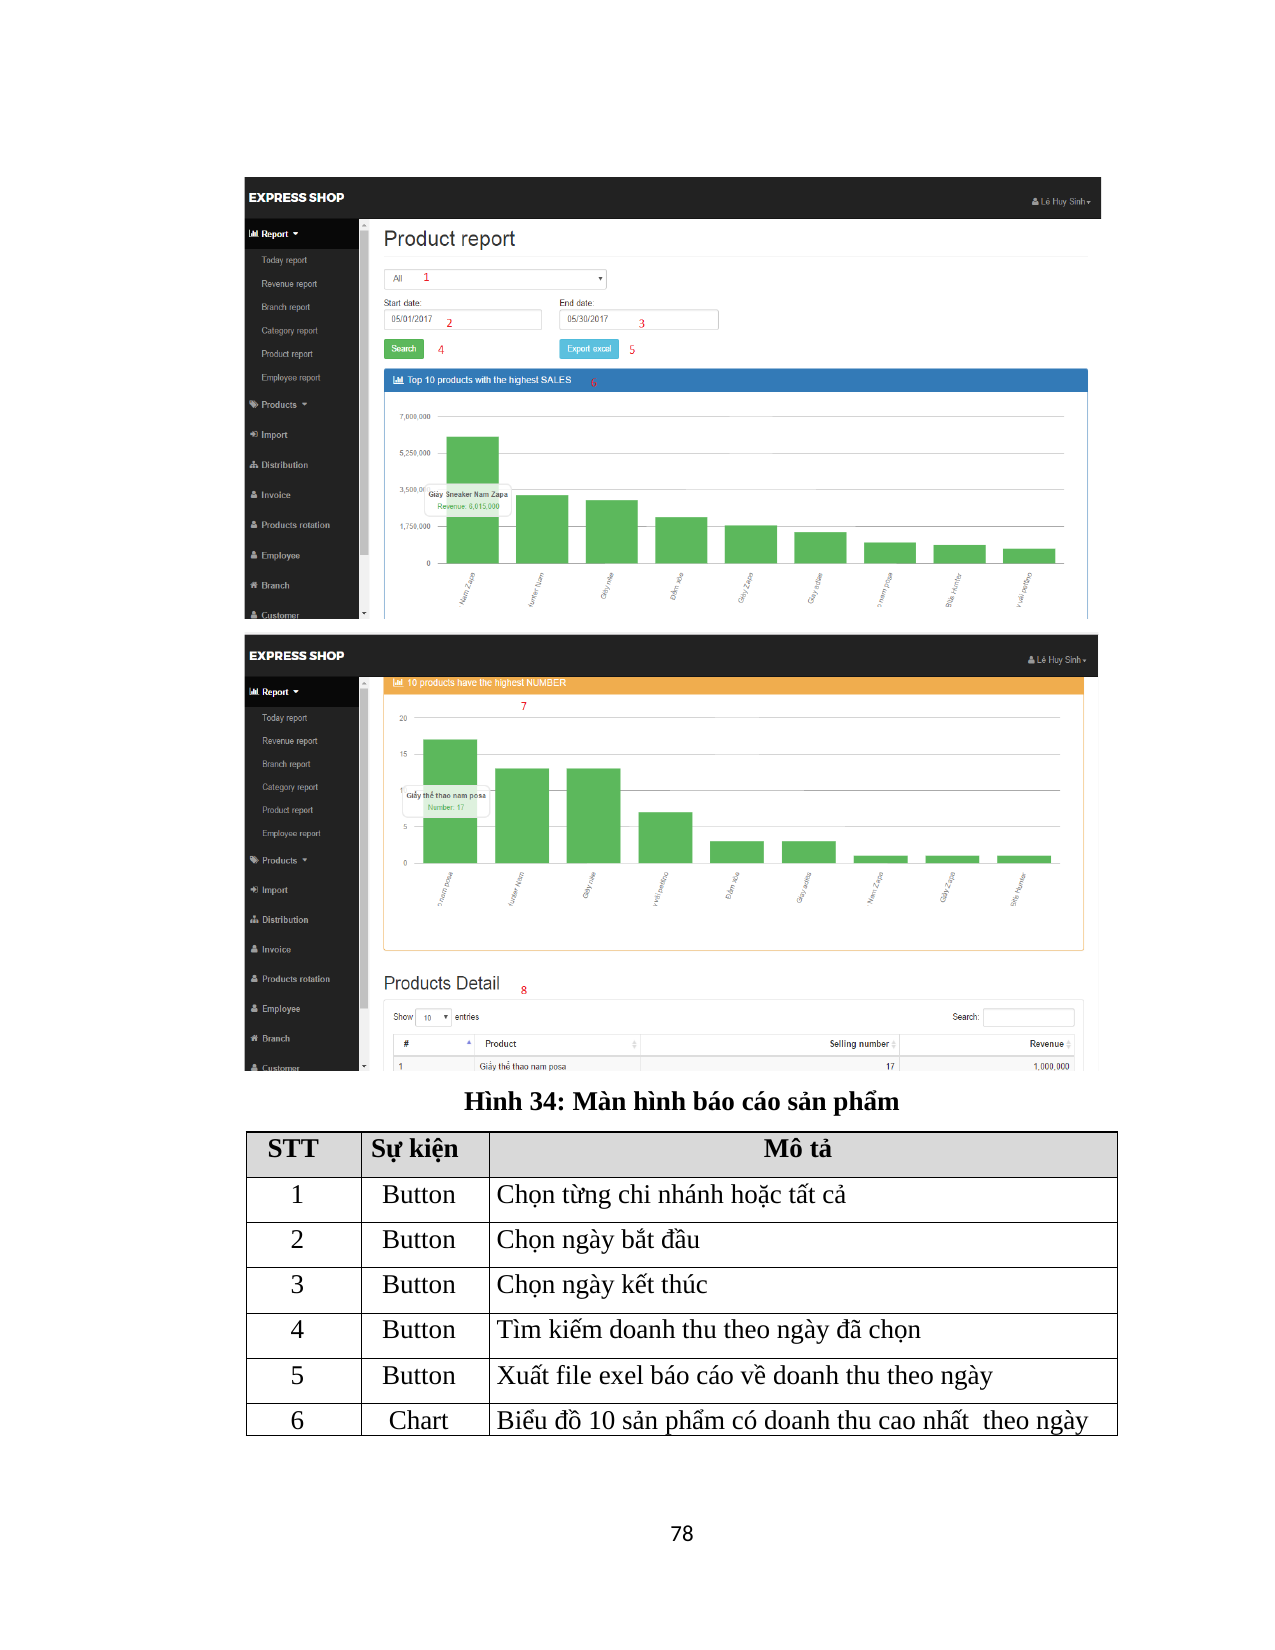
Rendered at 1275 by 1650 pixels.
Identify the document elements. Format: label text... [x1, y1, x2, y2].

table_cell Chart [362, 1404, 489, 1435]
table_cell 5 [247, 1359, 361, 1403]
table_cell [490, 1404, 1117, 1435]
picture [244, 177, 1102, 619]
table_header STT [247, 1133, 361, 1177]
table_cell Chọn từng chi nhánh hoặc tất cả [490, 1178, 1117, 1222]
table_cell Chọn ngày bắt đầu [490, 1223, 1117, 1267]
table_cell Tìm kiếm doanh thu theo ngày đã chọn [490, 1314, 1117, 1358]
table_header Mô tả [490, 1133, 1117, 1177]
table_header Sự kiện [362, 1133, 489, 1177]
table_cell Button [362, 1359, 489, 1403]
table_cell 3 [247, 1268, 361, 1313]
table_cell Button [362, 1223, 489, 1267]
table_cell Xuất file exel báo cáo về doanh thu theo ngày [490, 1359, 1117, 1403]
picture [244, 632, 1099, 1071]
table_cell 2 [247, 1223, 361, 1267]
table_cell Button [362, 1314, 489, 1358]
table_cell 4 [247, 1314, 361, 1358]
text Hình 34: Màn hình báo cáo sản phẩm [207, 1085, 1156, 1116]
table_cell Button [362, 1268, 489, 1313]
table_cell Chọn ngày kết thúc [490, 1268, 1117, 1313]
table_cell 6 [247, 1404, 361, 1435]
table_cell Button [362, 1178, 489, 1222]
table_cell 1 [247, 1178, 361, 1222]
